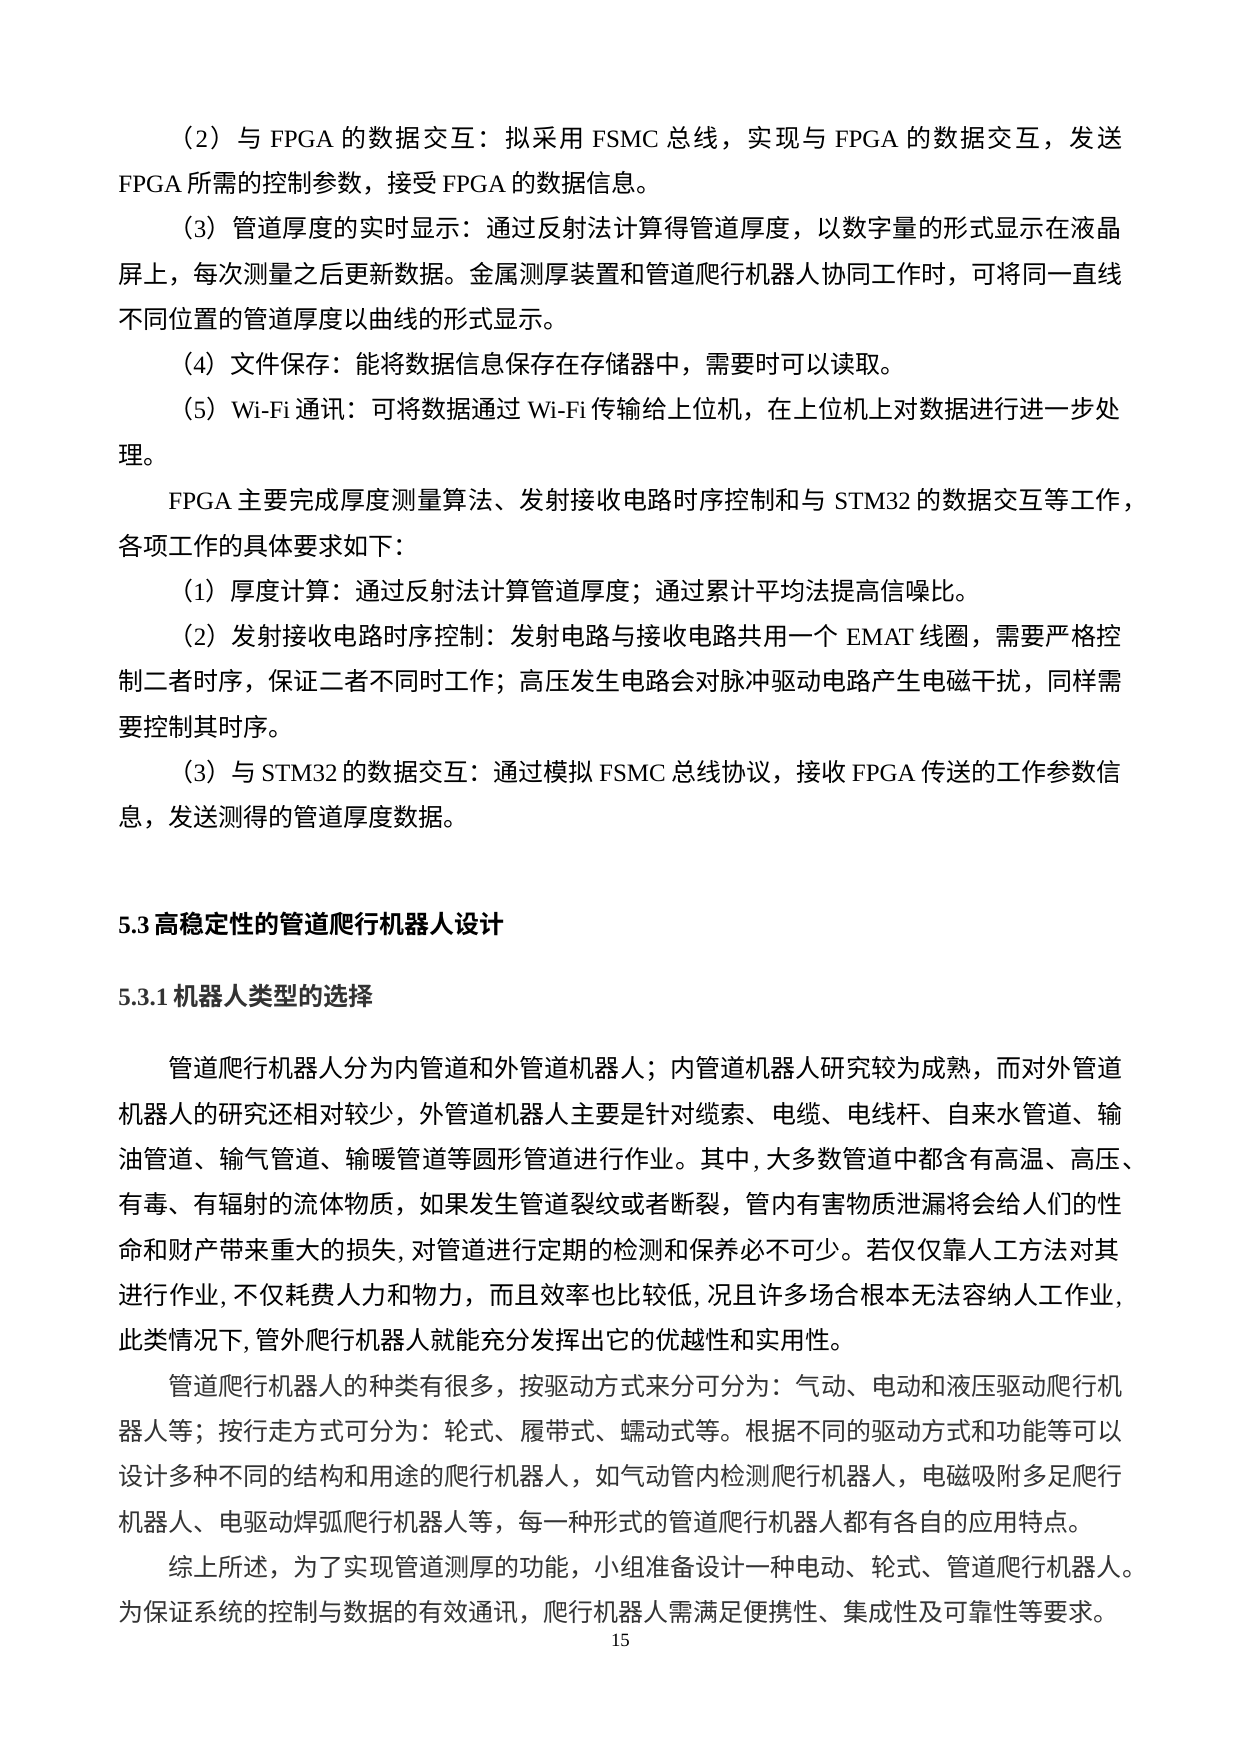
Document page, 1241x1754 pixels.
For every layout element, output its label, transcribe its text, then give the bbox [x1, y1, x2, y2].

subtitle 5.3.1机器人类型的选择 [118, 976, 1122, 1013]
text 管道爬行机器人分为内管道和外管道机器人；内管道机器人研究较为成熟，而对外管道机器人的研究还相对较少，外管道机器人主要是针对缆索、电缆、电线杆、自来水管道、输油管道、输气管道、输暖管道等圆形管道进行作业。其中, 大多数管道中都含有高温、高压、有毒、有辐射的流体物质，如果发生管道裂纹或者断裂，管内有害物质泄漏将会给人们的性命和财产带来重大的损失, 对管道进行定期的检测和保养必不可少。若仅仅靠人工方法对其进行作业, 不仅耗费人力和物力，而且效率也比较低, 况且许多场合根本无法容纳人工作业, 此类情况下, 管外爬行机器人就能充分发挥出它的优越性和实用性。 [118, 1049, 1122, 1357]
text （5）Wi-Fi通讯：可将数据通过Wi-Fi传输给上位机，在上位机上对数据进行进一步处理。 [118, 390, 1122, 472]
text FPGA主要完成厚度测量算法、发射接收电路时序控制和与STM32的数据交互等工作，各项工作的具体要求如下： [118, 481, 1122, 562]
text （3）与STM32的数据交互：通过模拟FSMC总线协议，接收FPGA传送的工作参数信息，发送测得的管道厚度数据。 [118, 752, 1122, 834]
title 5.3高稳定性的管道爬行机器人设计 [118, 904, 1122, 940]
text 管道爬行机器人的种类有很多，按驱动方式来分可分为：气动、电动和液压驱动爬行机器人等；按行走方式可分为：轮式、履带式、蠕动式等。根据不同的驱动方式和功能等可以设计多种不同的结构和用途的爬行机器人，如气动管内检测爬行机器人，电磁吸附多足爬行机器人、电驱动焊弧爬行机器人等，每一种形式的管道爬行机器人都有各自的应用特点。 [118, 1366, 1122, 1538]
text （3）管道厚度的实时显示：通过反射法计算得管道厚度，以数字量的形式显示在液晶屏上，每次测量之后更新数据。金属测厚装置和管道爬行机器人协同工作时，可将同一直线不同位置的管道厚度以曲线的形式显示。 [118, 209, 1122, 336]
text （2）发射接收电路时序控制：发射电路与接收电路共用一个EMAT线圈，需要严格控制二者时序，保证二者不同时工作；高压发生电路会对脉冲驱动电路产生电磁干扰，同样需要控制其时序。 [118, 617, 1122, 743]
text （1）厚度计算：通过反射法计算管道厚度；通过累计平均法提高信噪比。 [118, 571, 1122, 607]
text （2）与FPGA的数据交互：拟采用FSMC总线，实现与FPGA的数据交互，发送FPGA所需的控制参数，接受FPGA的数据信息。 [118, 118, 1122, 200]
text 综上所述，为了实现管道测厚的功能，小组准备设计一种电动、轮式、管道爬行机器人。为保证系统的控制与数据的有效通讯，爬行机器人需满足便携性、集成性及可靠性等要求。 [118, 1547, 1122, 1629]
text （4）文件保存：能将数据信息保存在存储器中，需要时可以读取。 [118, 345, 1122, 381]
